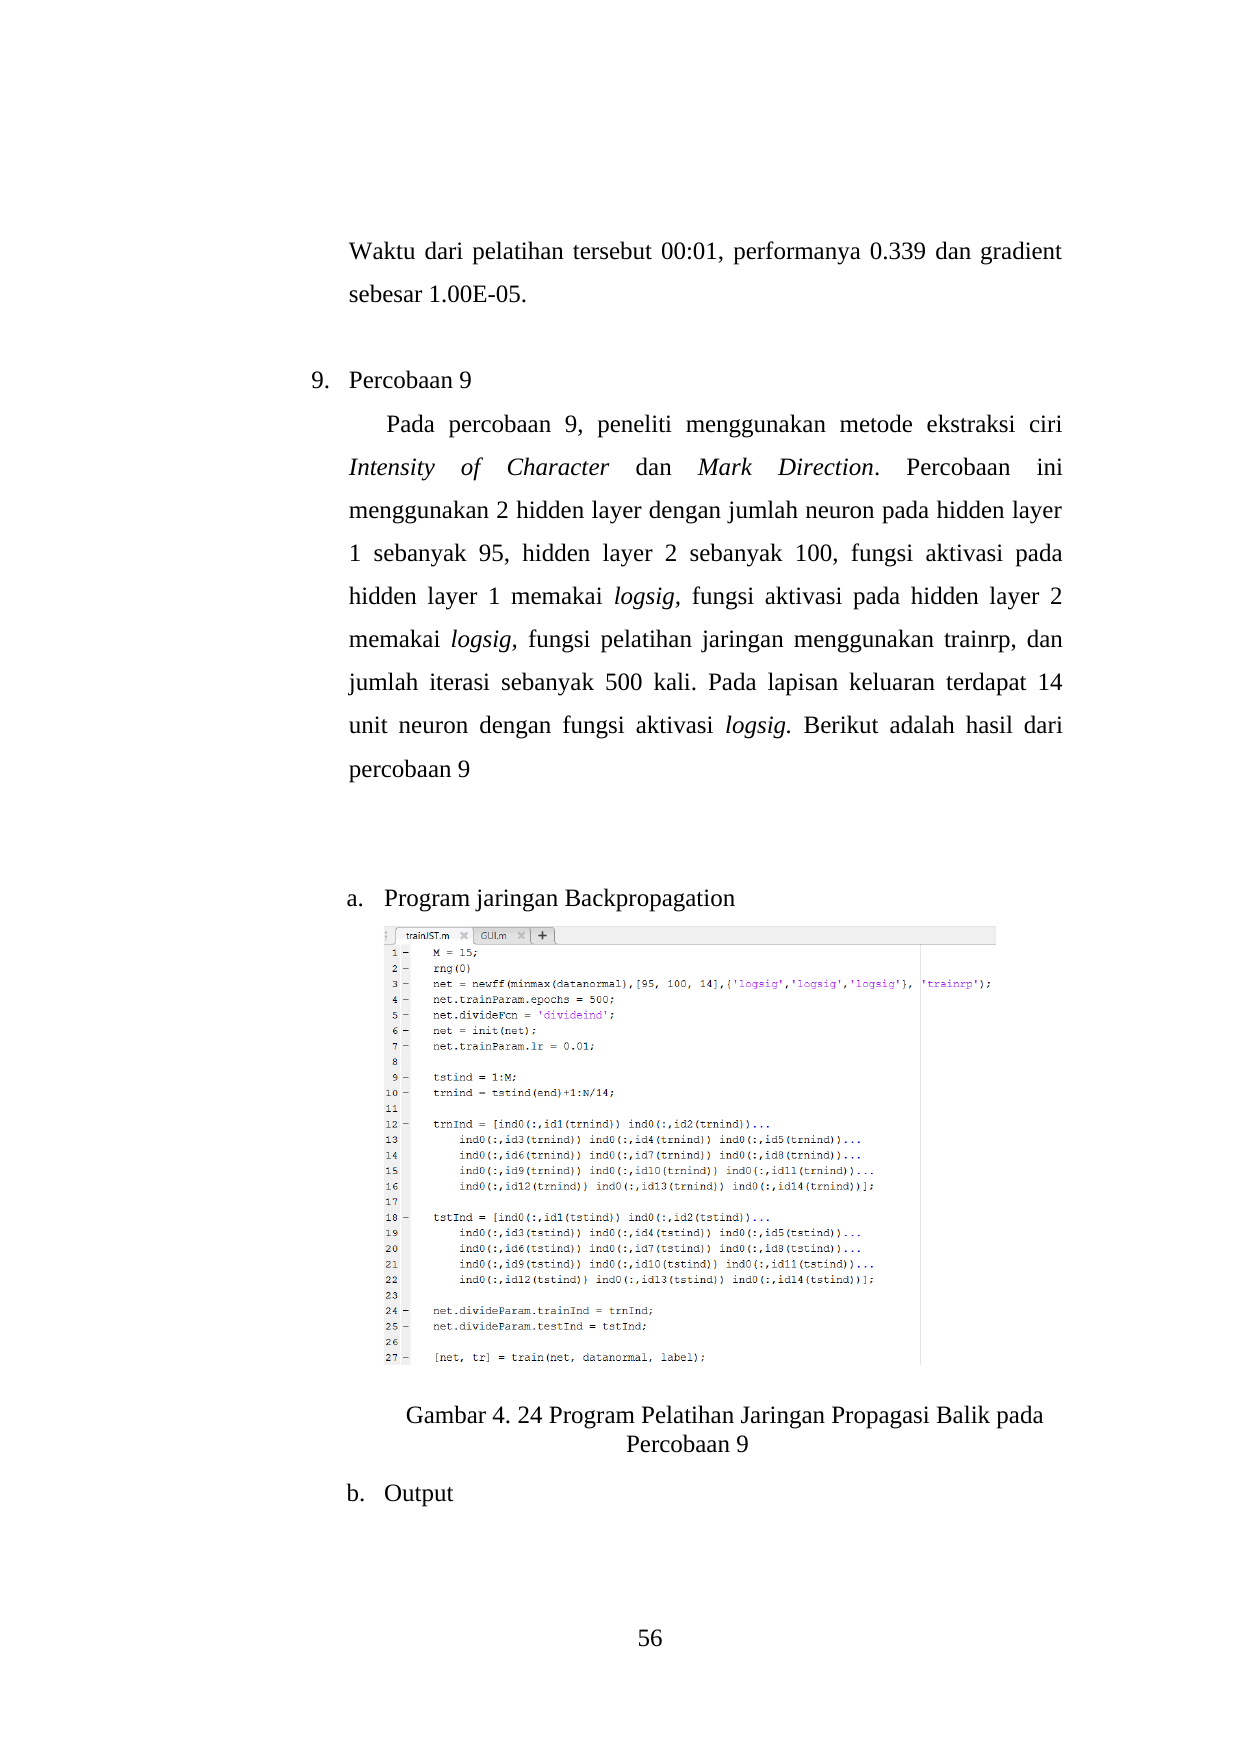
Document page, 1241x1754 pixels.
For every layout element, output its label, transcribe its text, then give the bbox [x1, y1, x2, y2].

list Percobaan 9 [311, 366, 1063, 394]
list Program jaringan Backpropagation [346, 883, 1063, 912]
text Gambar 4. 24 Program Pelatihan Jaringan Propagasi Balik pada Percobaan 9 [311, 1400, 1063, 1457]
list Pada percobaan 9, peneliti menggunakan metode ekstraksi ciri Intensity of Character dan Mark Direction. Percobaan ini menggunakan 2 hidden layer dengan jumlah neuron pada hidden layer 1 sebanyak 95, hidden layer 2 sebanyak 100, fungsi aktivasi pada hidden layer 1 memakai logsig, fungsi aktivasi pada hidden layer 2 memakai logsig, fungsi pelatihan jaringan menggunakan trainrp, dan jumlah iterasi sebanyak 500 kali. Pada lapisan keluaran terdapat 14 unit neuron dengan fungsi aktivasi logsig. Berikut adalah hasil dari percobaan 9 [349, 409, 1063, 782]
list Output [346, 1478, 1063, 1507]
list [349, 236, 1063, 308]
picture [383, 926, 997, 1365]
